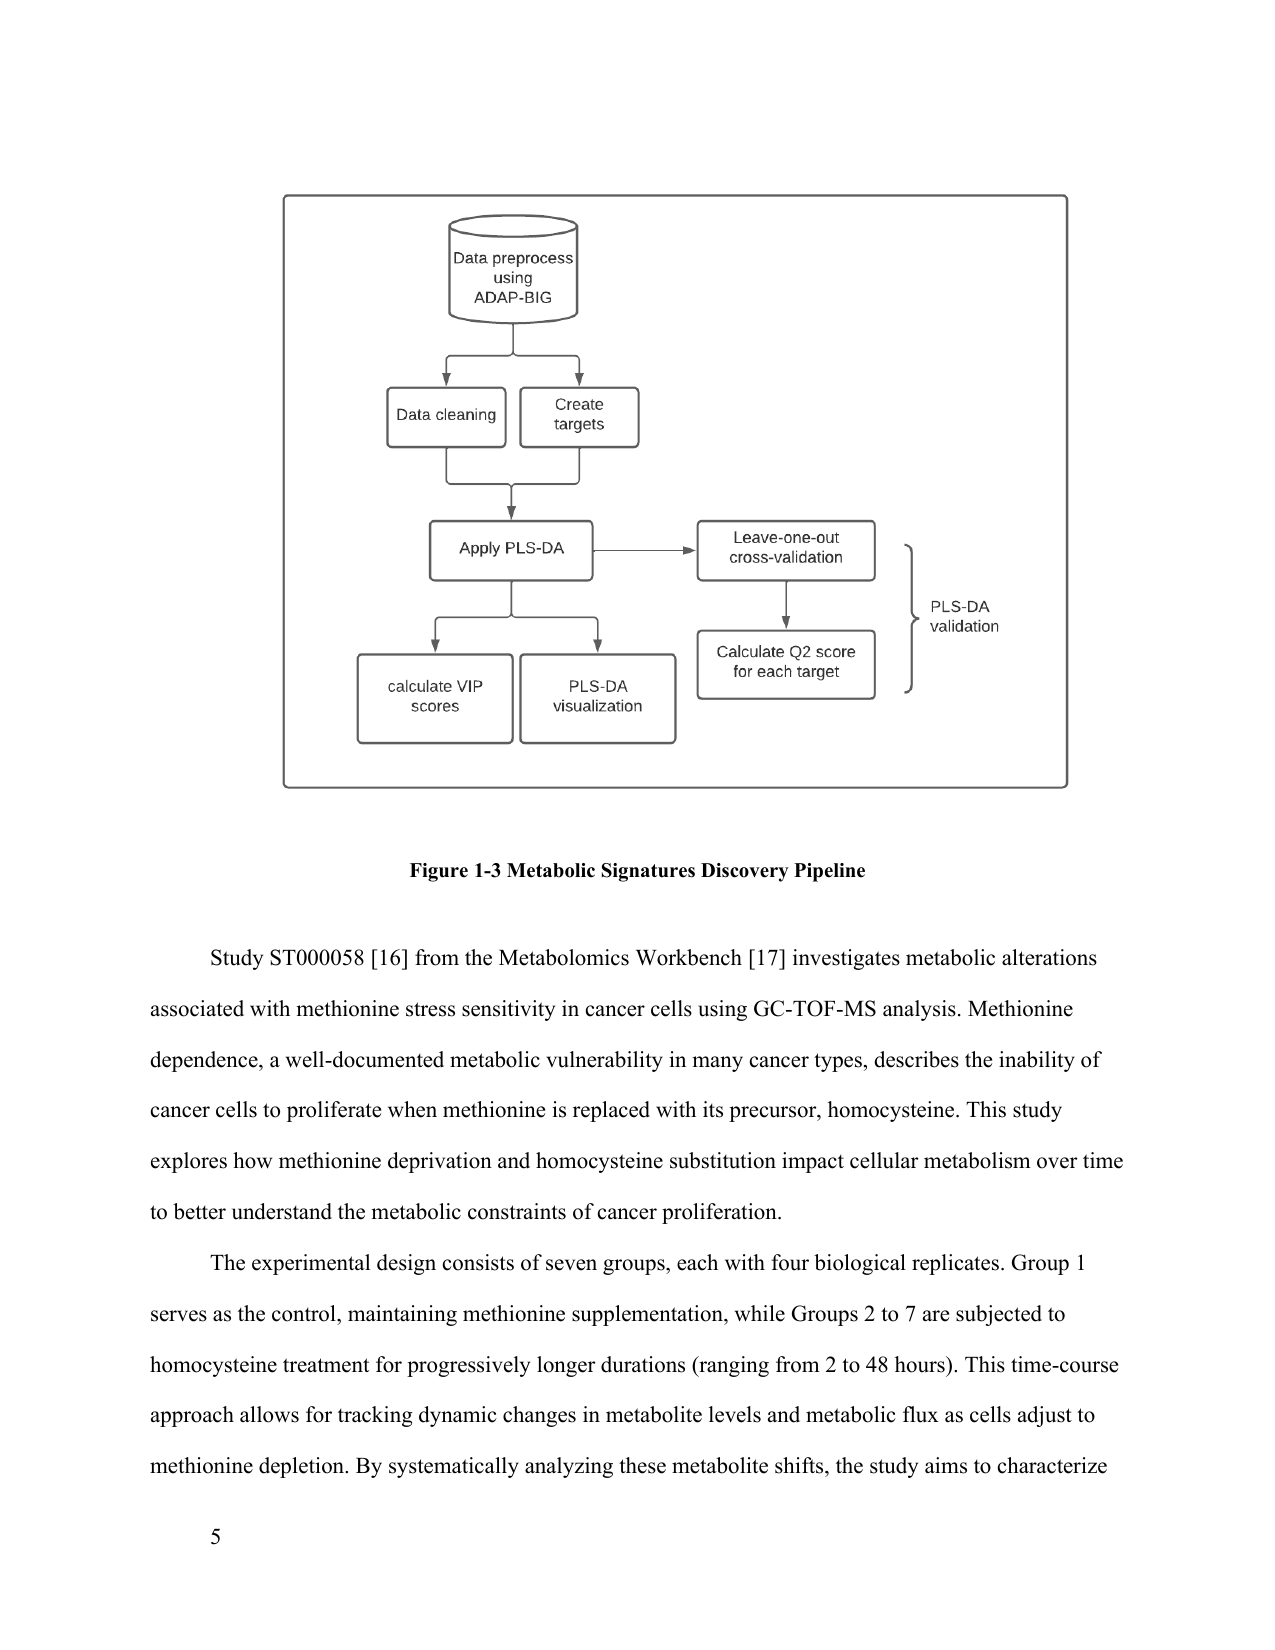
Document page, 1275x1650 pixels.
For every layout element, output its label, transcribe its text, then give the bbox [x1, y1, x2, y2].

picture [228, 150, 1122, 833]
text Study ST000058 [16] from the Metabolomics Workbench [17] investigates metabolic alterations associated with methionine stress sensitivity in cancer cells using GC-TOF-MS analysis. Methionine dependence, a well-documented metabolic vulnerability in many cancer types, describes the inability of cancer cells to proliferate when methionine is replaced with its precursor, homocysteine. This study explores how methionine deprivation and homocysteine substitution impact cellular metabolism over time to better understand the metabolic constraints of cancer proliferation. [150, 945, 1125, 1224]
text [150, 1250, 1125, 1479]
